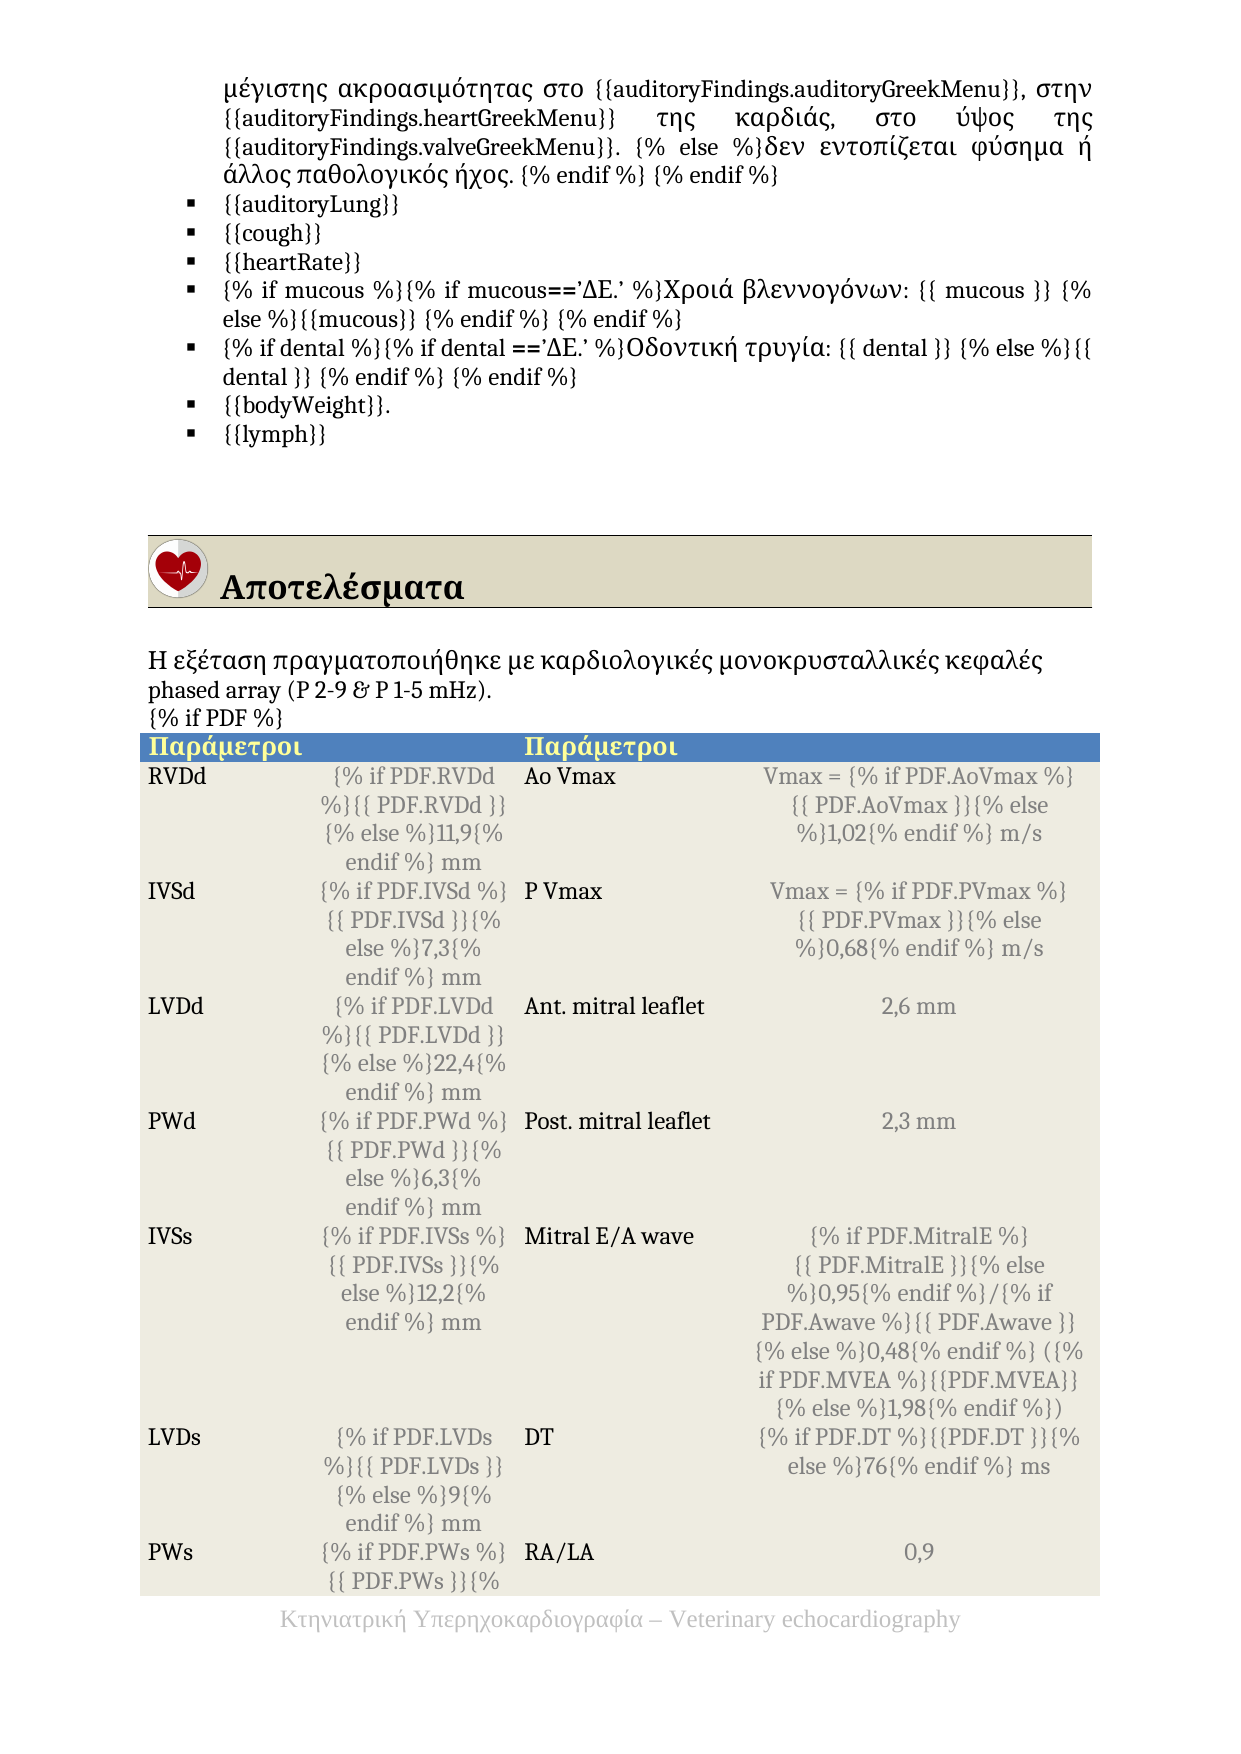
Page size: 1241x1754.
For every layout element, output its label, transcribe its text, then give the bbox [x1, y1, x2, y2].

table_cell {% if PDF.MitralE %} {{ PDF.MitralE }}{% else %}0,95{% endif %}/{% if PDF.Awave %}{{ PDF.Awave }} {% else %}0,48{% endif %} ({% if PDF.MVEA %}{{PDF.MVEA}}{% else %}1,98{% endif %}) [738, 1222, 1100, 1423]
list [185, 75, 1092, 190]
list {% if mucous %}{% if mucous==’ΔΕ.’ %}Χροιά βλεννογόνων: {{ mucous }} {% else %}{{mucous}} {% endif %} {% endif %} [185, 276, 1092, 334]
table_cell Mitral E/A wave [517, 1222, 738, 1423]
table_cell P Vmax [517, 877, 738, 992]
table_cell LVDd [140, 992, 310, 1107]
table_cell {% if PDF.IVSd %}{{ PDF.IVSd }}{% else %}7,3{% endif %} mm [310, 877, 517, 992]
list {{auditoryLung}} [185, 190, 1092, 219]
table_cell {% if PDF.DT %}{{PDF.DT }}{% else %}76{% endif %} ms [738, 1423, 1100, 1538]
table_cell Ao Vmax [517, 762, 738, 877]
table_cell {% if PDF.LVDs %}{{ PDF.LVDs }} {% else %}9{% endif %} mm [310, 1423, 517, 1538]
table_cell {% if PDF.LVDd %}{{ PDF.LVDd }}{% else %}22,4{% endif %} mm [310, 992, 517, 1107]
list {{cough}} [185, 219, 1092, 247]
table_cell {% if PDF.IVSs %}{{ PDF.IVSs }}{% else %}12,2{% endif %} mm [310, 1222, 517, 1423]
table_header Παράμετροι [517, 733, 738, 762]
list {{heartRate}} [185, 247, 1092, 276]
list {% if dental %}{% if dental ==’ΔΕ.’ %}Οδοντική τρυγία: {{ dental }} {% else %}{{ dental }} {% endif %} {% endif %} [185, 334, 1092, 391]
picture [147, 538, 209, 599]
table_cell PWs [140, 1538, 310, 1596]
table_header [310, 733, 517, 762]
text Αποτελέσματα [148, 536, 1092, 607]
table_cell PWd [140, 1107, 310, 1222]
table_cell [310, 1538, 517, 1596]
table_cell 2,3 mm [738, 1107, 1100, 1222]
table_cell DT [517, 1423, 738, 1538]
table_header Παράμετροι [140, 733, 310, 762]
table_cell 0,9 [738, 1538, 1100, 1596]
table_cell RA/LA [517, 1538, 738, 1596]
table_cell {% if PDF.RVDd %}{{ PDF.RVDd }}{% else %}11,9{% endif %} mm [310, 762, 517, 877]
table_cell Vmax = {% if PDF.PVmax %}{{ PDF.PVmax }}{% else %}0,68{% endif %} m/s [738, 877, 1100, 992]
text Η εξέταση πραγματοποιήθηκε με καρδιολογικές μονοκρυσταλλικές κεφαλές phased array (P 2-9 & P 1-5 mHz). [148, 647, 1092, 704]
table_cell RVDd [140, 762, 310, 877]
table_cell Ant. mitral leaflet [517, 992, 738, 1107]
text {% if PDF %} [148, 704, 1092, 733]
list {{lymph}} [185, 420, 1092, 449]
table_header [738, 733, 1100, 762]
table_cell Vmax = {% if PDF.AoVmax %}{{ PDF.AoVmax }}{% else %}1,02{% endif %} m/s [738, 762, 1100, 877]
table_cell LVDs [140, 1423, 310, 1538]
table_cell Post. mitral leaflet [517, 1107, 738, 1222]
table_cell IVSd [140, 877, 310, 992]
list {{bodyWeight}}. [185, 391, 1092, 420]
table_cell 2,6 mm [738, 992, 1100, 1107]
table_cell IVSs [140, 1222, 310, 1423]
table_cell {% if PDF.PWd %}{{ PDF.PWd }}{% else %}6,3{% endif %} mm [310, 1107, 517, 1222]
